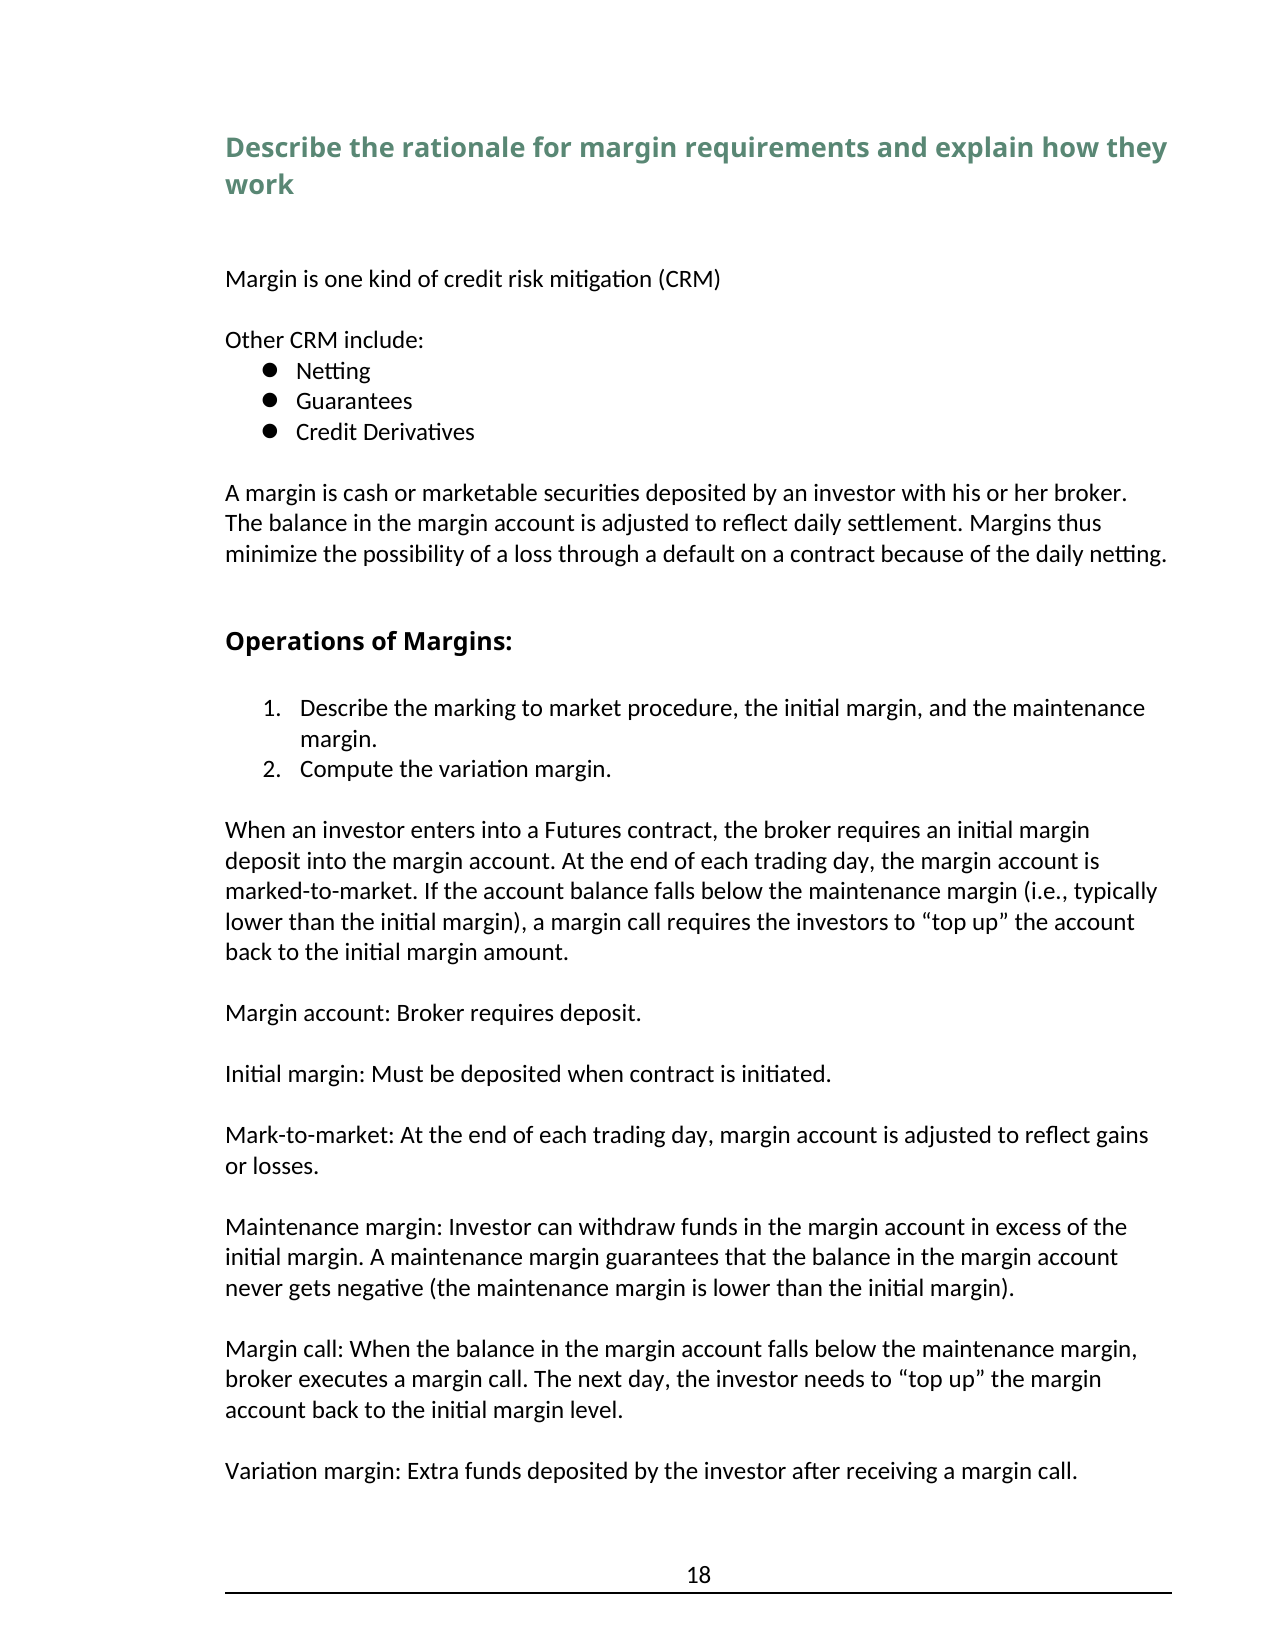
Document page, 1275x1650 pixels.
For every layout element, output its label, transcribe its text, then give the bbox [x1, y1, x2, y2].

subtitle Operations of Margins: [225, 624, 1172, 692]
list Describe the marking to market procedure, the initial margin, and the maintenance margin. [262, 692, 1172, 753]
list Credit Derivatives [260, 416, 1172, 446]
text Margin call: When the balance in the margin account falls below the maintenance margin, broker executes a margin call. The next day, the investor needs to “top up” the margin account back to the initial margin level. [225, 1333, 1172, 1425]
text Margin account: Broker requires deposit. [225, 997, 1172, 1028]
list Compute the variation margin. [262, 753, 1172, 784]
text A margin is cash or marketable securities deposited by an investor with his or her broker. The balance in the margin account is adjusted to reflect daily settlement. Margins thus minimize the possibility of a loss through a default on a contract because of the daily netting. [225, 477, 1172, 568]
text Initial margin: Must be deposited when contract is initiated. [225, 1058, 1172, 1089]
text Maintenance margin: Investor can withdraw funds in the margin account in excess of the initial margin. A maintenance margin guarantees that the balance in the margin account never gets negative (the maintenance margin is lower than the initial margin). [225, 1211, 1172, 1303]
subtitle Describe the rationale for margin requirements and explain how they work [225, 128, 1172, 202]
text Margin is one kind of credit risk mitigation (CRM) [225, 263, 1172, 294]
list Netting [260, 355, 1172, 385]
list Guarantees [260, 385, 1172, 416]
text Other CRM include: [225, 294, 1172, 355]
text When an investor enters into a Futures contract, the broker requires an initial margin deposit into the margin account. At the end of each trading day, the margin account is marked-to-market. If the account balance falls below the maintenance margin (i.e., typically lower than the initial margin), a margin call requires the investors to “top up” the account back to the initial margin amount. [225, 814, 1172, 967]
text Mark-to-market: At the end of each trading day, margin account is adjusted to reflect gains or losses. [225, 1119, 1172, 1181]
text Variation margin: Extra funds deposited by the investor after receiving a margin call. [225, 1455, 1172, 1486]
